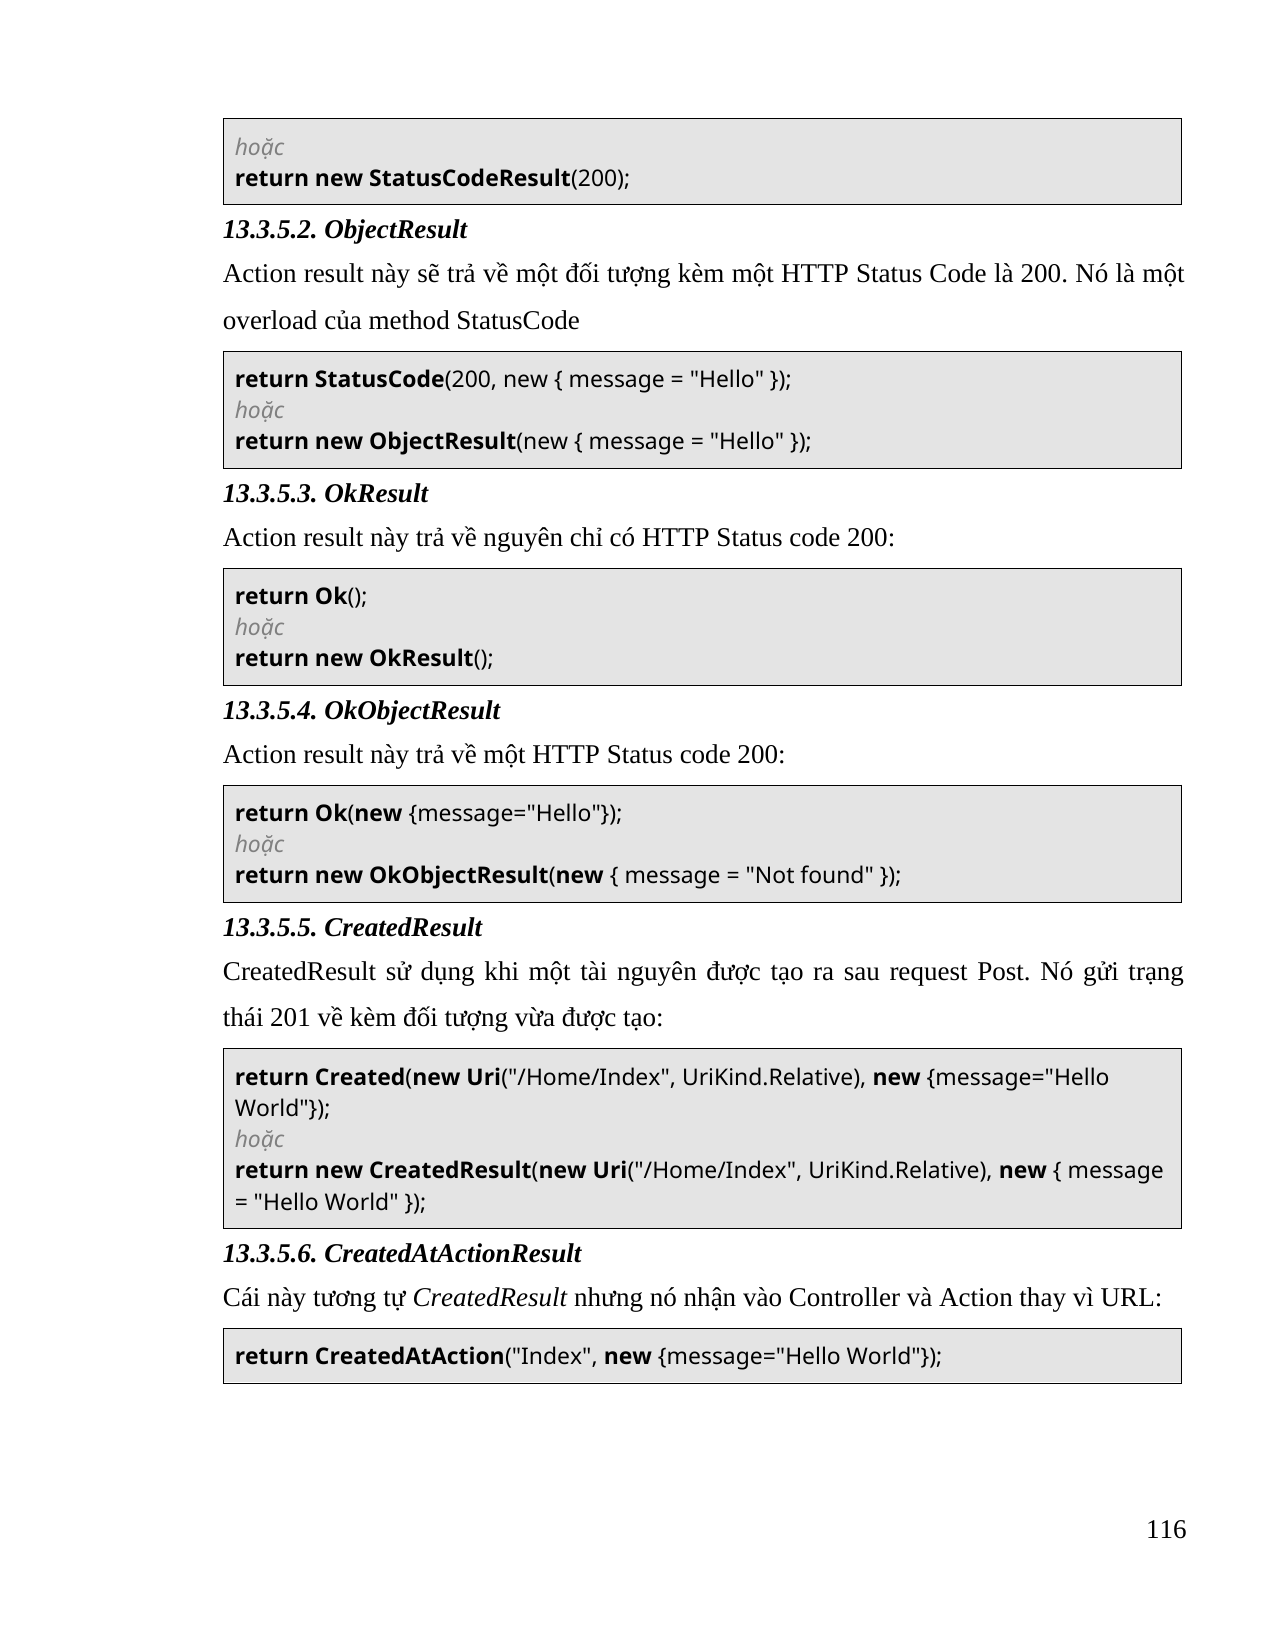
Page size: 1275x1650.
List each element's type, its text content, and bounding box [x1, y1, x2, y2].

text Action result này sẽ trả về một đối tượng kèm một HTTP Status Code là 200. Nó là một overload của method StatusCode [223, 257, 1186, 335]
table_header return Created(new Uri("/Home/Index", UriKind.Relative), new {message="Hello World"}); hoặc return new CreatedResult(new Uri("/Home/Index", UriKind.Relative), new { message = "Hello World" }); [224, 1049, 1181, 1228]
text Cái này tương tự CreatedResult nhưng nó nhận vào Controller và Action thay vì URL: [223, 1281, 1186, 1312]
subtitle 13.3.5.3. OkResult [223, 477, 1186, 508]
table_header return StatusCode(200); hoặc return new StatusCodeResult(200); [224, 119, 1181, 204]
subtitle 13.3.5.2. ObjectResult [223, 213, 1186, 245]
table_header return CreatedAtAction("Index", new {message="Hello World"}); [224, 1329, 1181, 1382]
text Action result này trả về một HTTP Status code 200: [223, 738, 1186, 769]
text CreatedResult sử dụng khi một tài nguyên được tạo ra sau request Post. Nó gửi trạng thái 201 về kèm đối tượng vừa được tạo: [223, 955, 1186, 1033]
subtitle 13.3.5.5. CreatedResult [223, 911, 1186, 942]
table_header return Ok(new {message="Hello"}); hoặc return new OkObjectResult(new { message = "Not found" }); [224, 786, 1181, 902]
table_header return StatusCode(200, new { message = "Hello" }); hoặc return new ObjectResult(new { message = "Hello" }); [224, 352, 1181, 468]
subtitle 13.3.5.6. CreatedAtActionResult [223, 1237, 1186, 1268]
table_header return Ok(); hoặc return new OkResult(); [224, 569, 1181, 685]
subtitle 13.3.5.4. OkObjectResult [223, 694, 1186, 725]
text Action result này trả về nguyên chỉ có HTTP Status code 200: [223, 521, 1186, 552]
